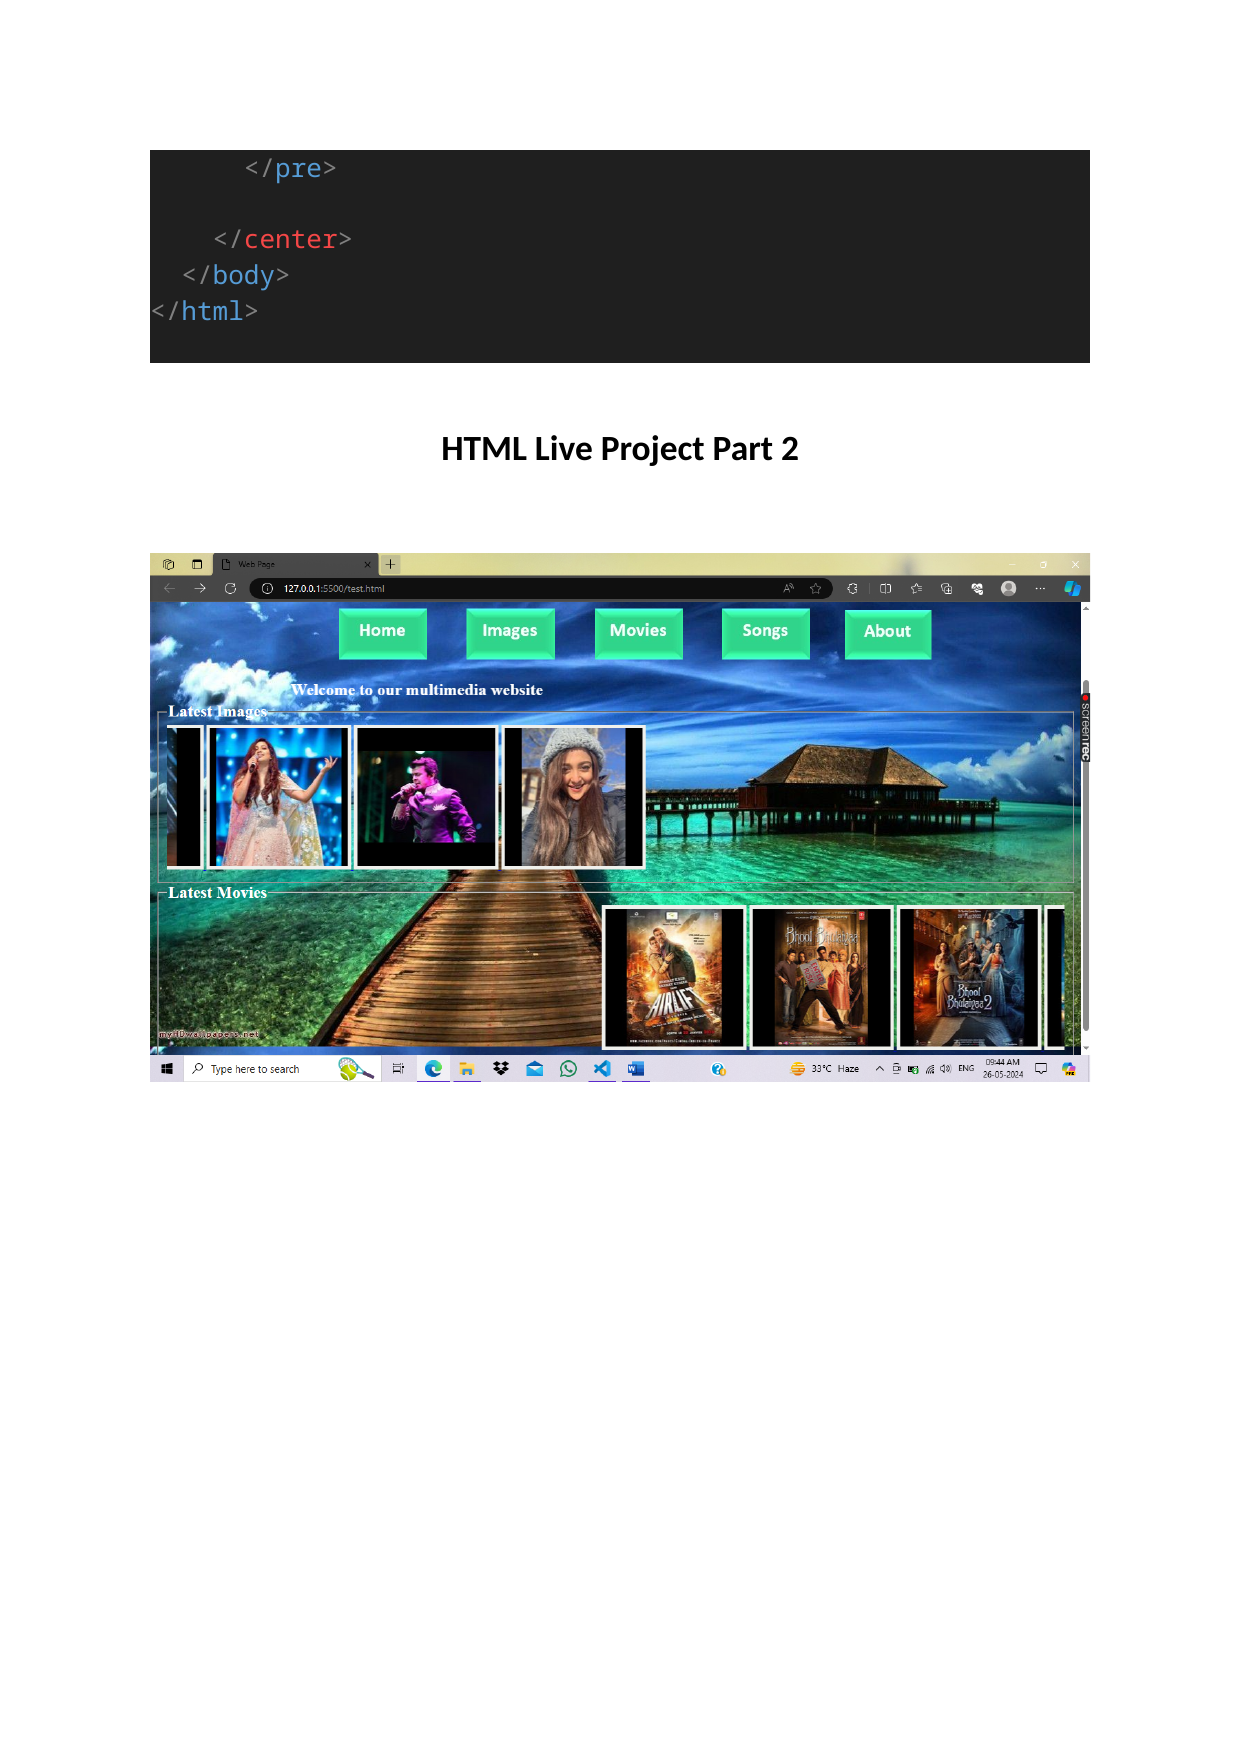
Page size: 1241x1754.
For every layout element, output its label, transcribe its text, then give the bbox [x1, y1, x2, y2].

text </pre> [150, 150, 1090, 186]
text </body> [150, 257, 1090, 292]
text HTML Live Project Part 2 [150, 426, 1090, 470]
text </center> [150, 221, 1090, 257]
picture [150, 553, 1091, 1082]
text </html> [150, 292, 1090, 328]
